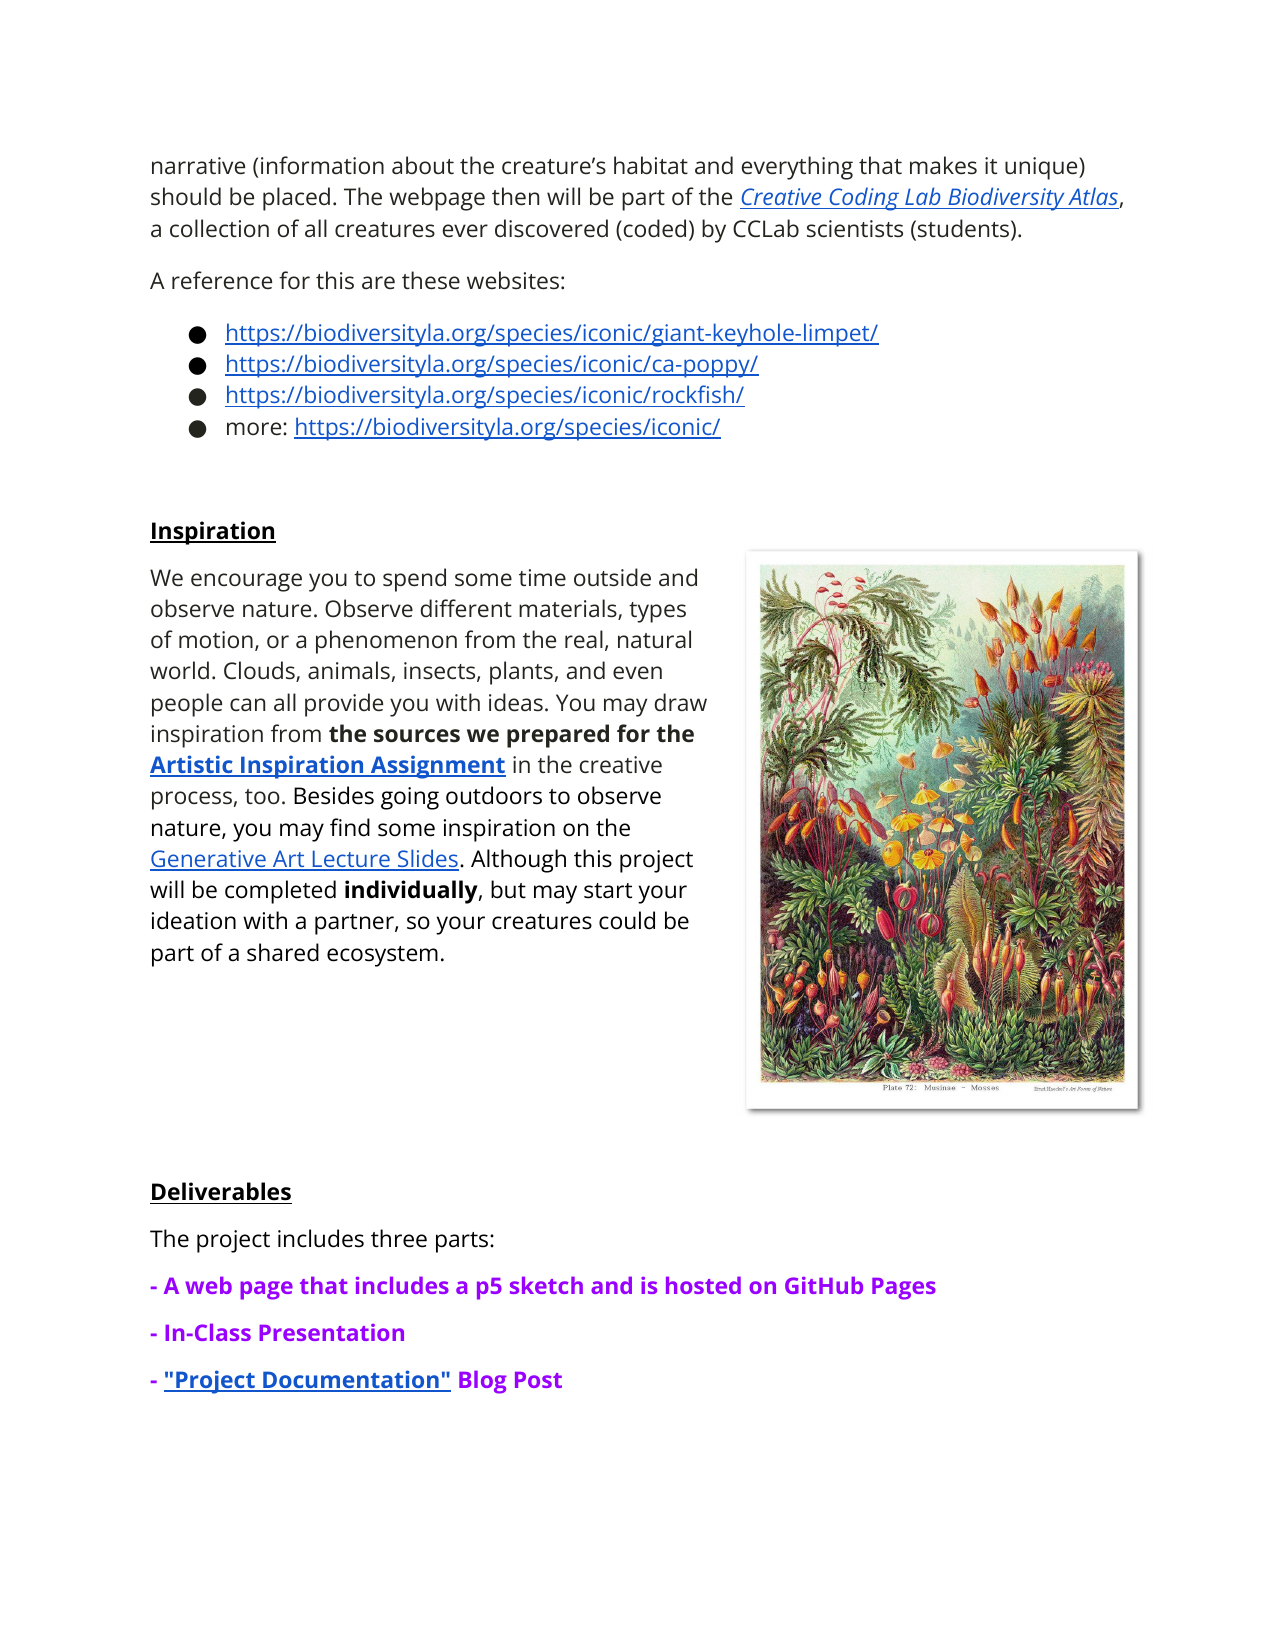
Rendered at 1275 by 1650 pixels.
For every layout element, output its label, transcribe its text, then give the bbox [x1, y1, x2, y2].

text Inspiration [150, 514, 1125, 546]
list https://biodiversityla.org/species/iconic/rockfish/ [187, 379, 1125, 410]
text A reference for this are these websites: [150, 264, 1125, 296]
text Deliverables The project includes three parts: [150, 1129, 1125, 1254]
picture [728, 542, 1156, 1118]
list more: https://biodiversityla.org/species/iconic/ [187, 410, 1125, 442]
list https://biodiversityla.org/species/iconic/giant-keyhole-limpet/ [187, 317, 1125, 348]
list https://biodiversityla.org/species/iconic/ca-poppy/ [187, 348, 1125, 379]
text - A web page that includes a p5 sketch and is hosted on GitHub Pages - In-Class Presentation - "Project Documentation" Blog Post [150, 1270, 1125, 1395]
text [150, 150, 1125, 244]
text We encourage you to spend some time outside and observe nature. Observe different materials, types of motion, or a phenomenon from the real, natural world. Clouds, animals, insects, plants, and even people can all provide you with ideas. You may draw inspiration from the sources we prepared for the Artistic Inspiration Assignment in the creative process, too. Besides going outdoors to observe nature, you may find some inspiration on the Generative Art Lecture Slides. Although this project will be completed individually, but may start your ideation with a partner, so your creatures could be part of a shared ecosystem. [150, 561, 728, 968]
